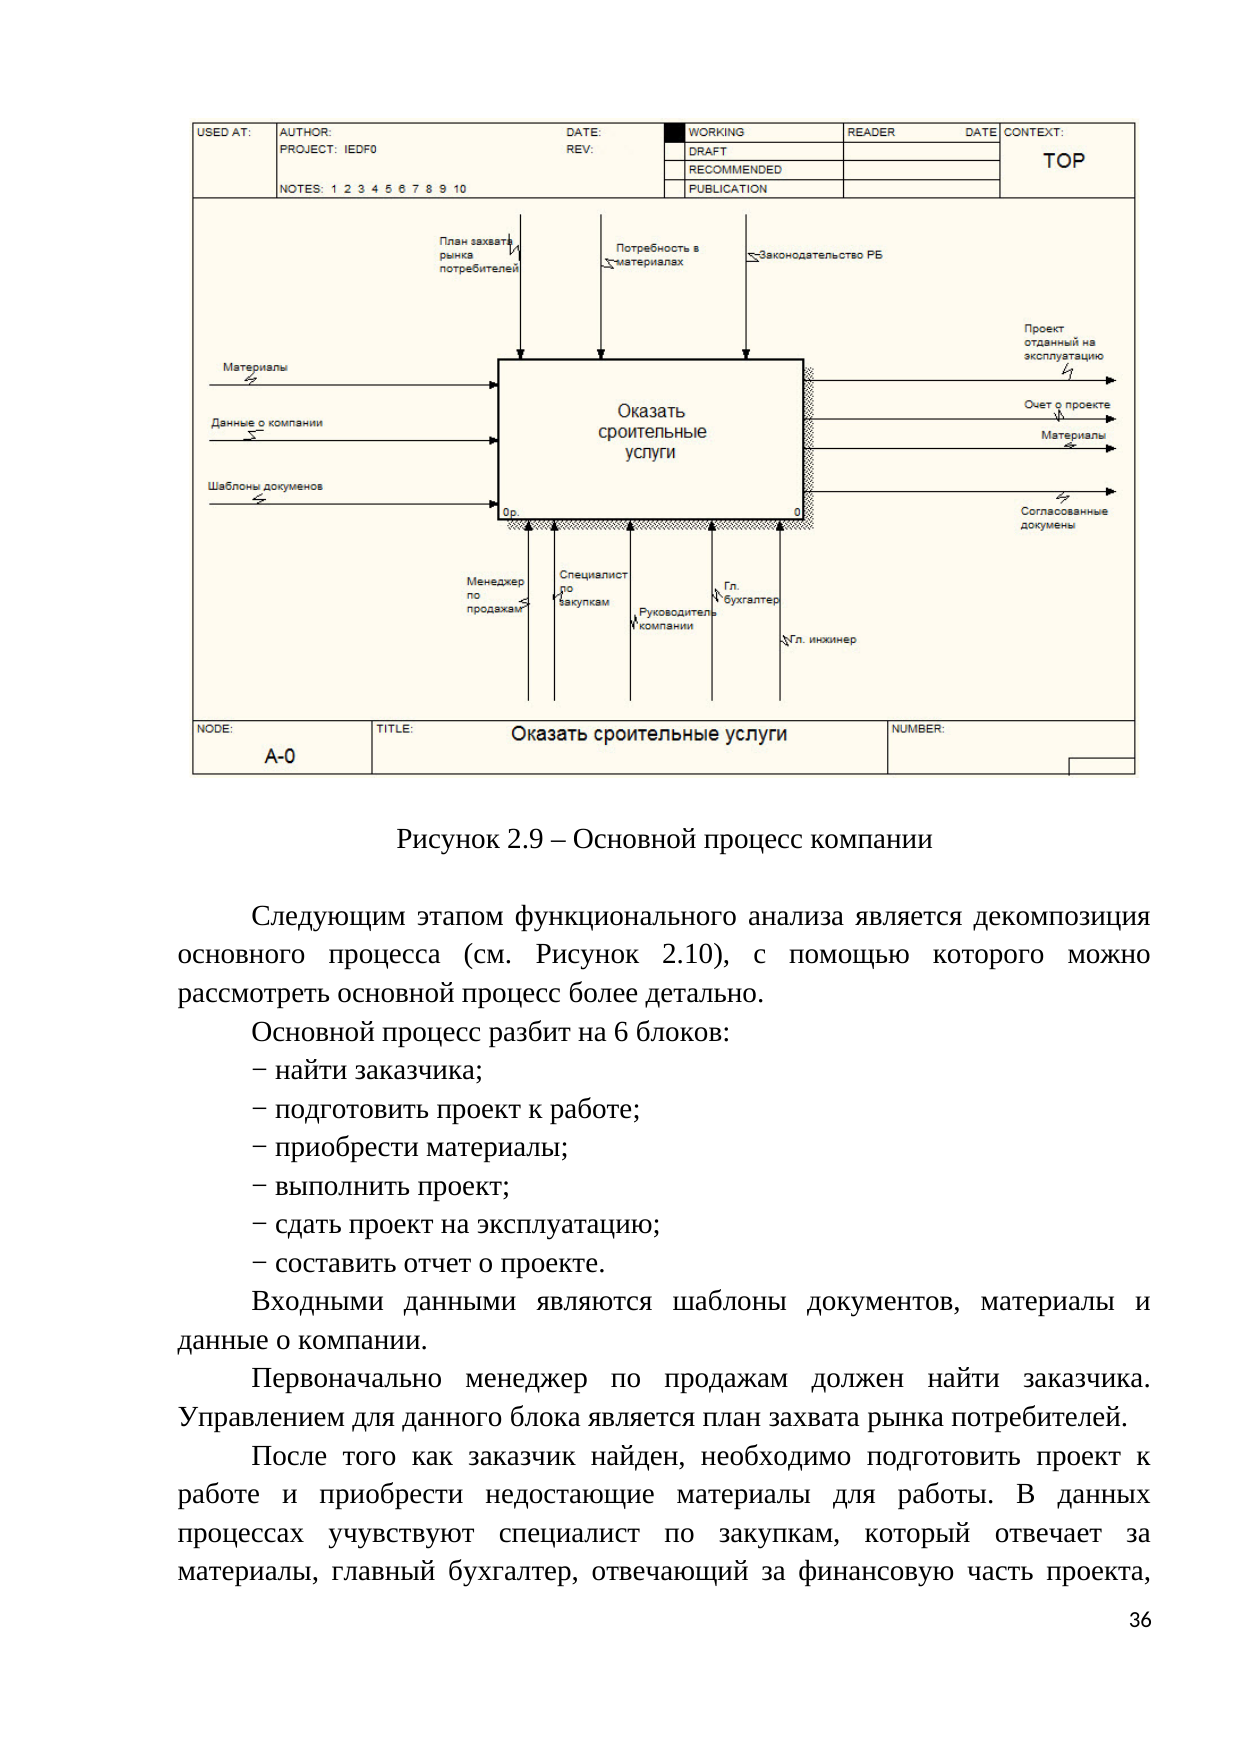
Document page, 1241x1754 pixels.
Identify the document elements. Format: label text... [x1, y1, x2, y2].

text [177, 1438, 1152, 1587]
picture [189, 118, 1140, 778]
text составить отчет о проекте. [177, 1245, 1152, 1278]
text найти заказчика; [177, 1052, 1152, 1086]
text Основной процесс разбит на 6 блоков: [177, 1014, 1152, 1047]
text сдать проект на эксплуатацию; [177, 1206, 1152, 1240]
text выполнить проект; [177, 1168, 1152, 1201]
text Первоначально менеджер по продажам должен найти заказчика. Управлением для данного блока является план захвата рынка потребителей. [177, 1361, 1152, 1433]
text Следующим этапом функционального анализа является декомпозиция основного процесса (см. рисунок 2.10), с помощью которого можно рассмотреть основной процесс более детально. [177, 898, 1152, 1009]
text Входными данными являются шаблоны документов, материалы и данные о компании. [177, 1283, 1152, 1356]
text приобрести материалы; [177, 1129, 1152, 1163]
text подготовить проект к работе; [177, 1091, 1152, 1124]
text Рисунок 2.9 – Основной процесс компании [177, 821, 1152, 854]
